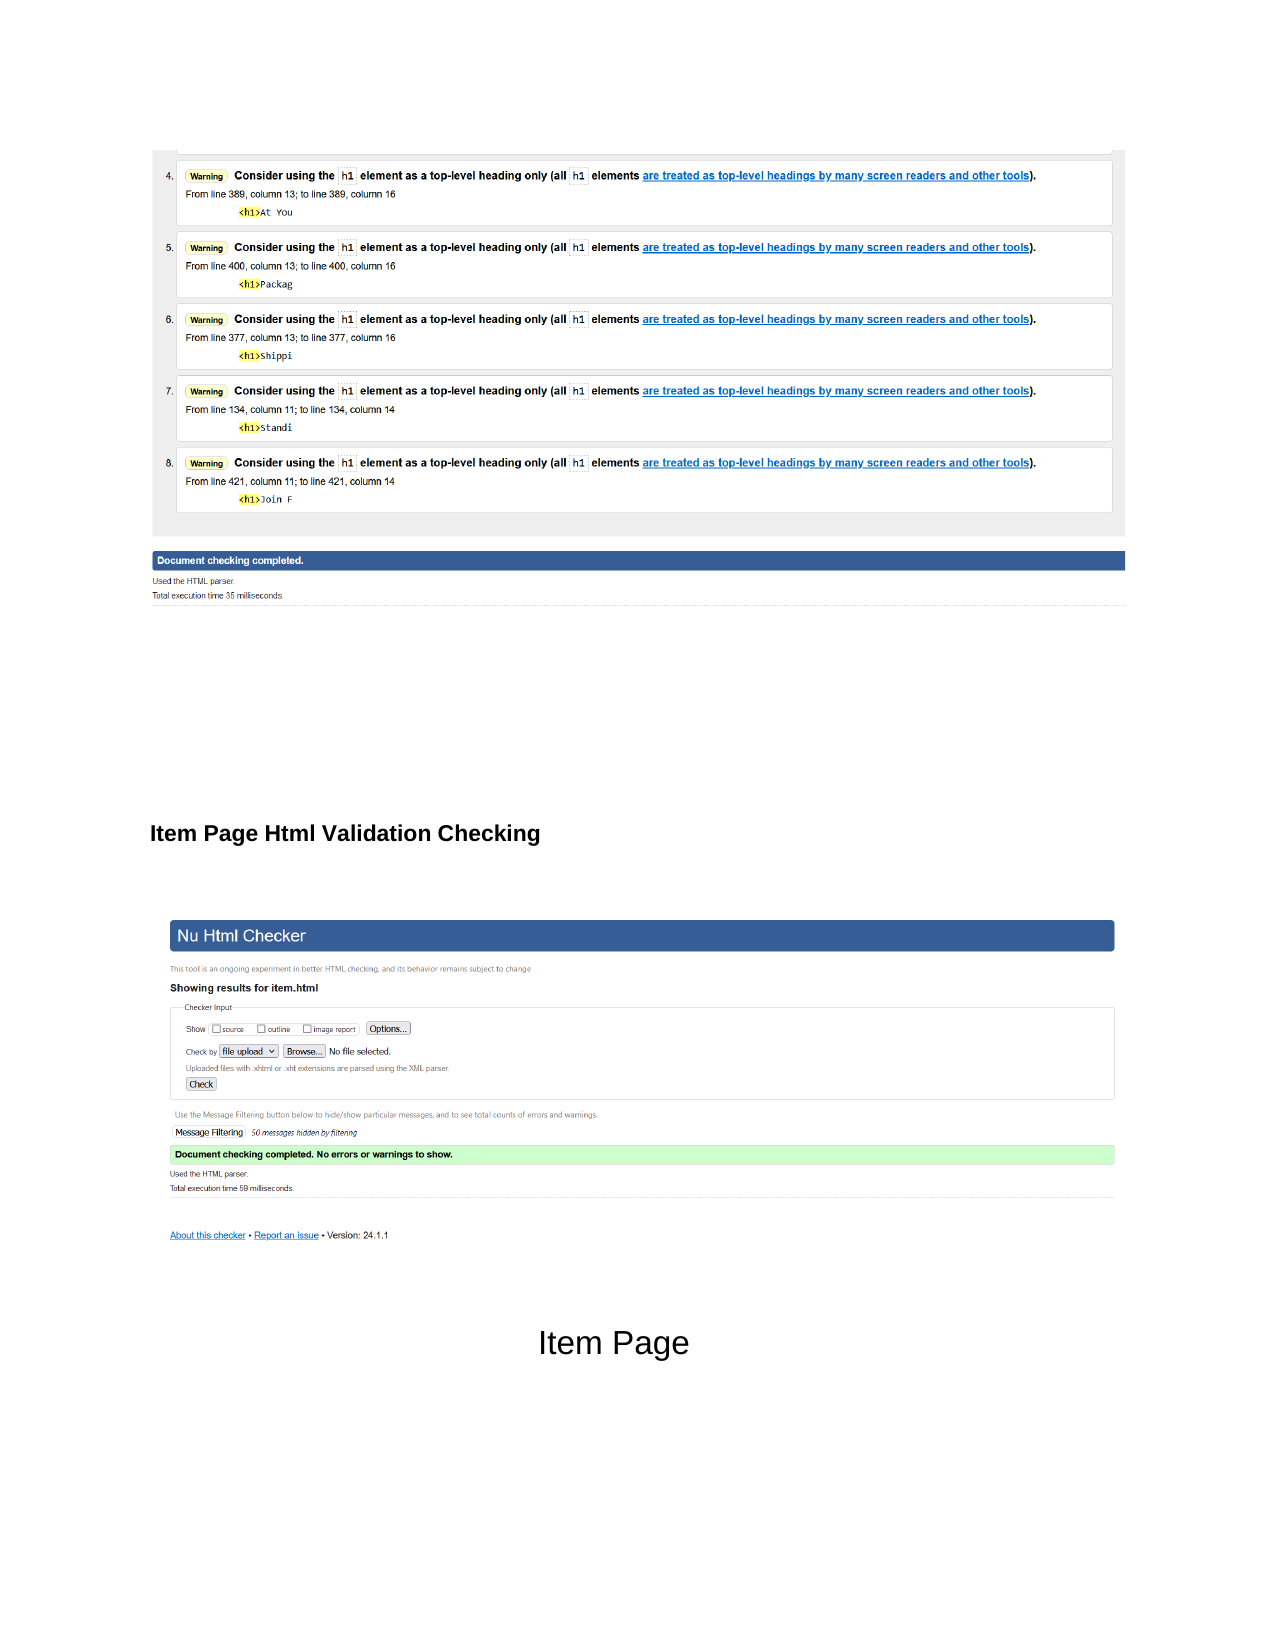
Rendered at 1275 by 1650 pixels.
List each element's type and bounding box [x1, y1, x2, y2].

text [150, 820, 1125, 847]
picture [150, 910, 1125, 1260]
picture [150, 150, 1125, 612]
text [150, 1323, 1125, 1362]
